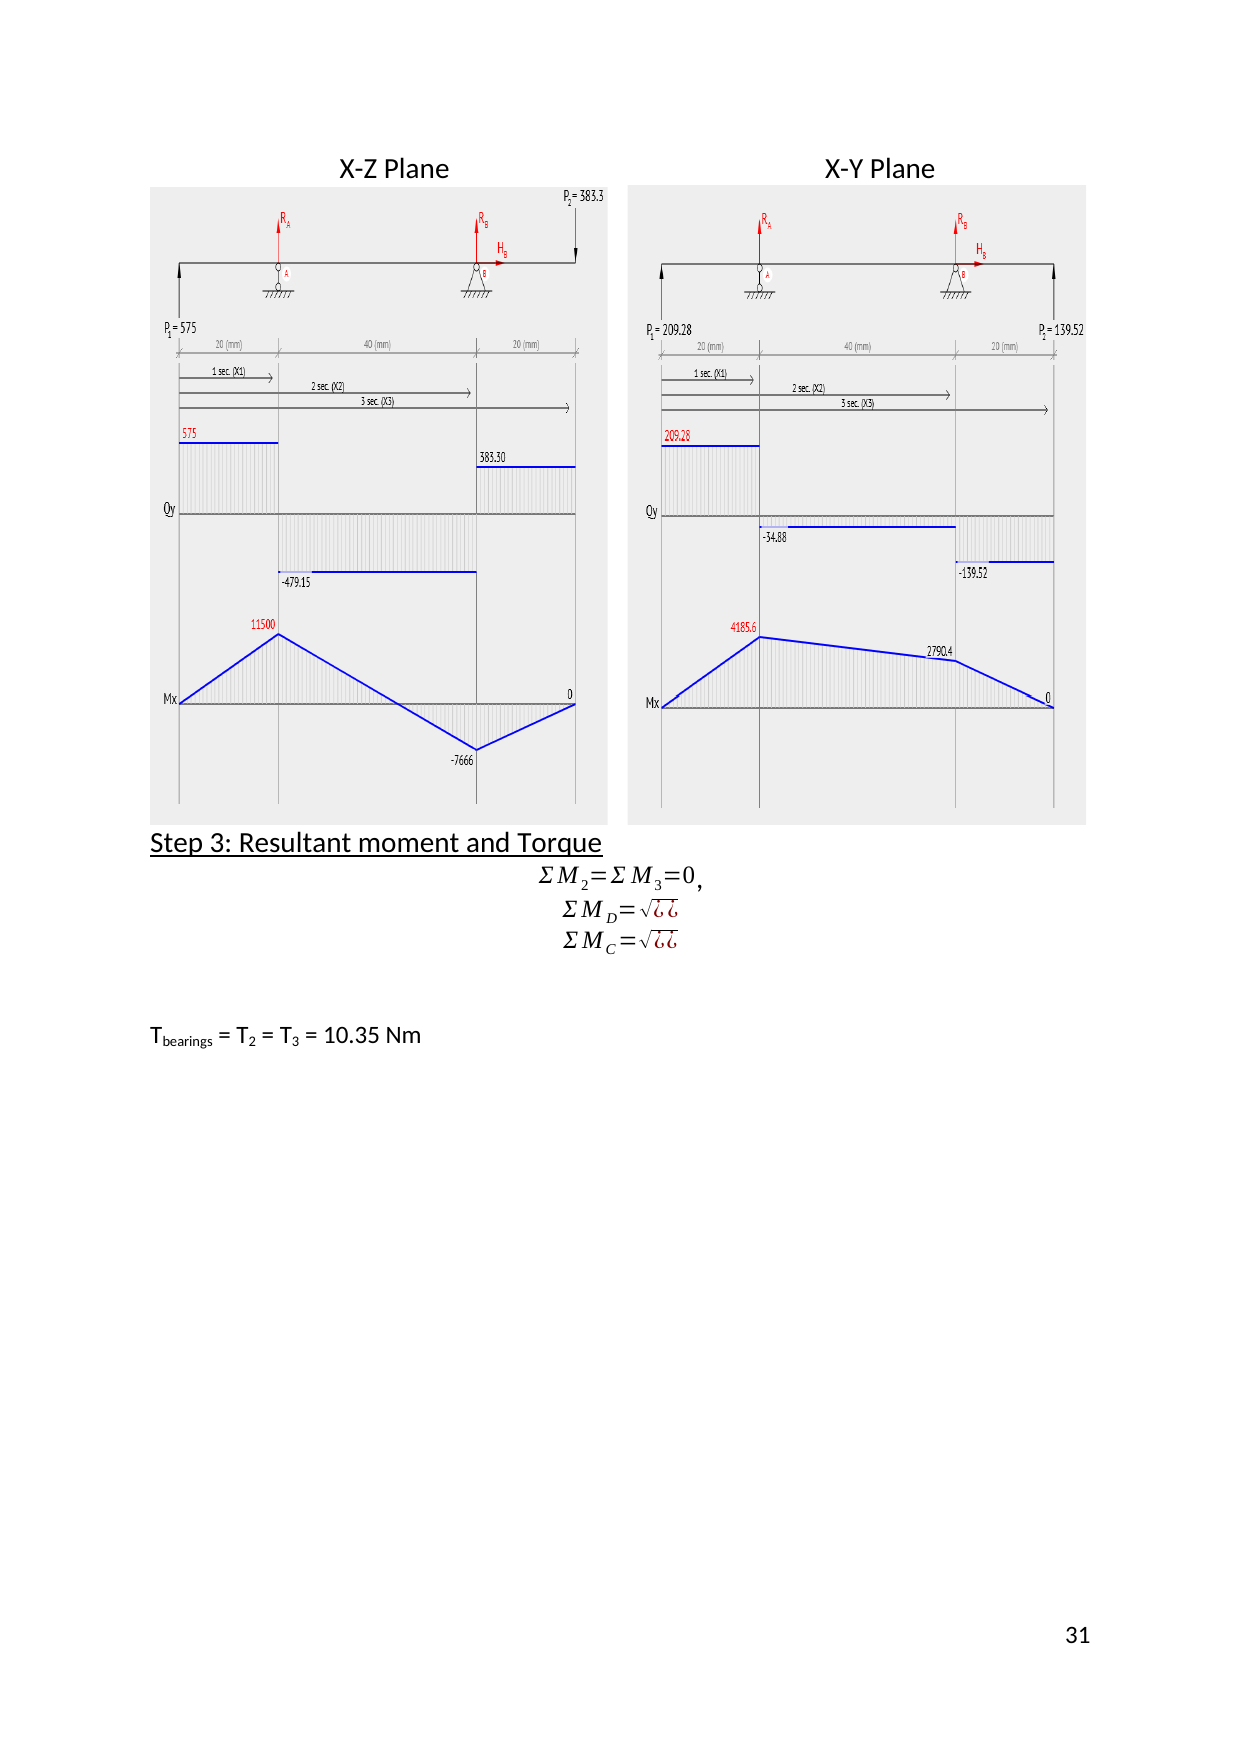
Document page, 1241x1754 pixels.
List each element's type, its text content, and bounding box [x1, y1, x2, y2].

picture [627, 185, 1087, 825]
picture [150, 187, 608, 825]
text , [150, 860, 1090, 896]
text Tbearings = T2 = T3 = 10.35 Nm [150, 1019, 1090, 1050]
text Step 3: Resultant moment and Torque [150, 824, 1090, 860]
text X-Z Plane X-Y Plane [150, 150, 1090, 186]
